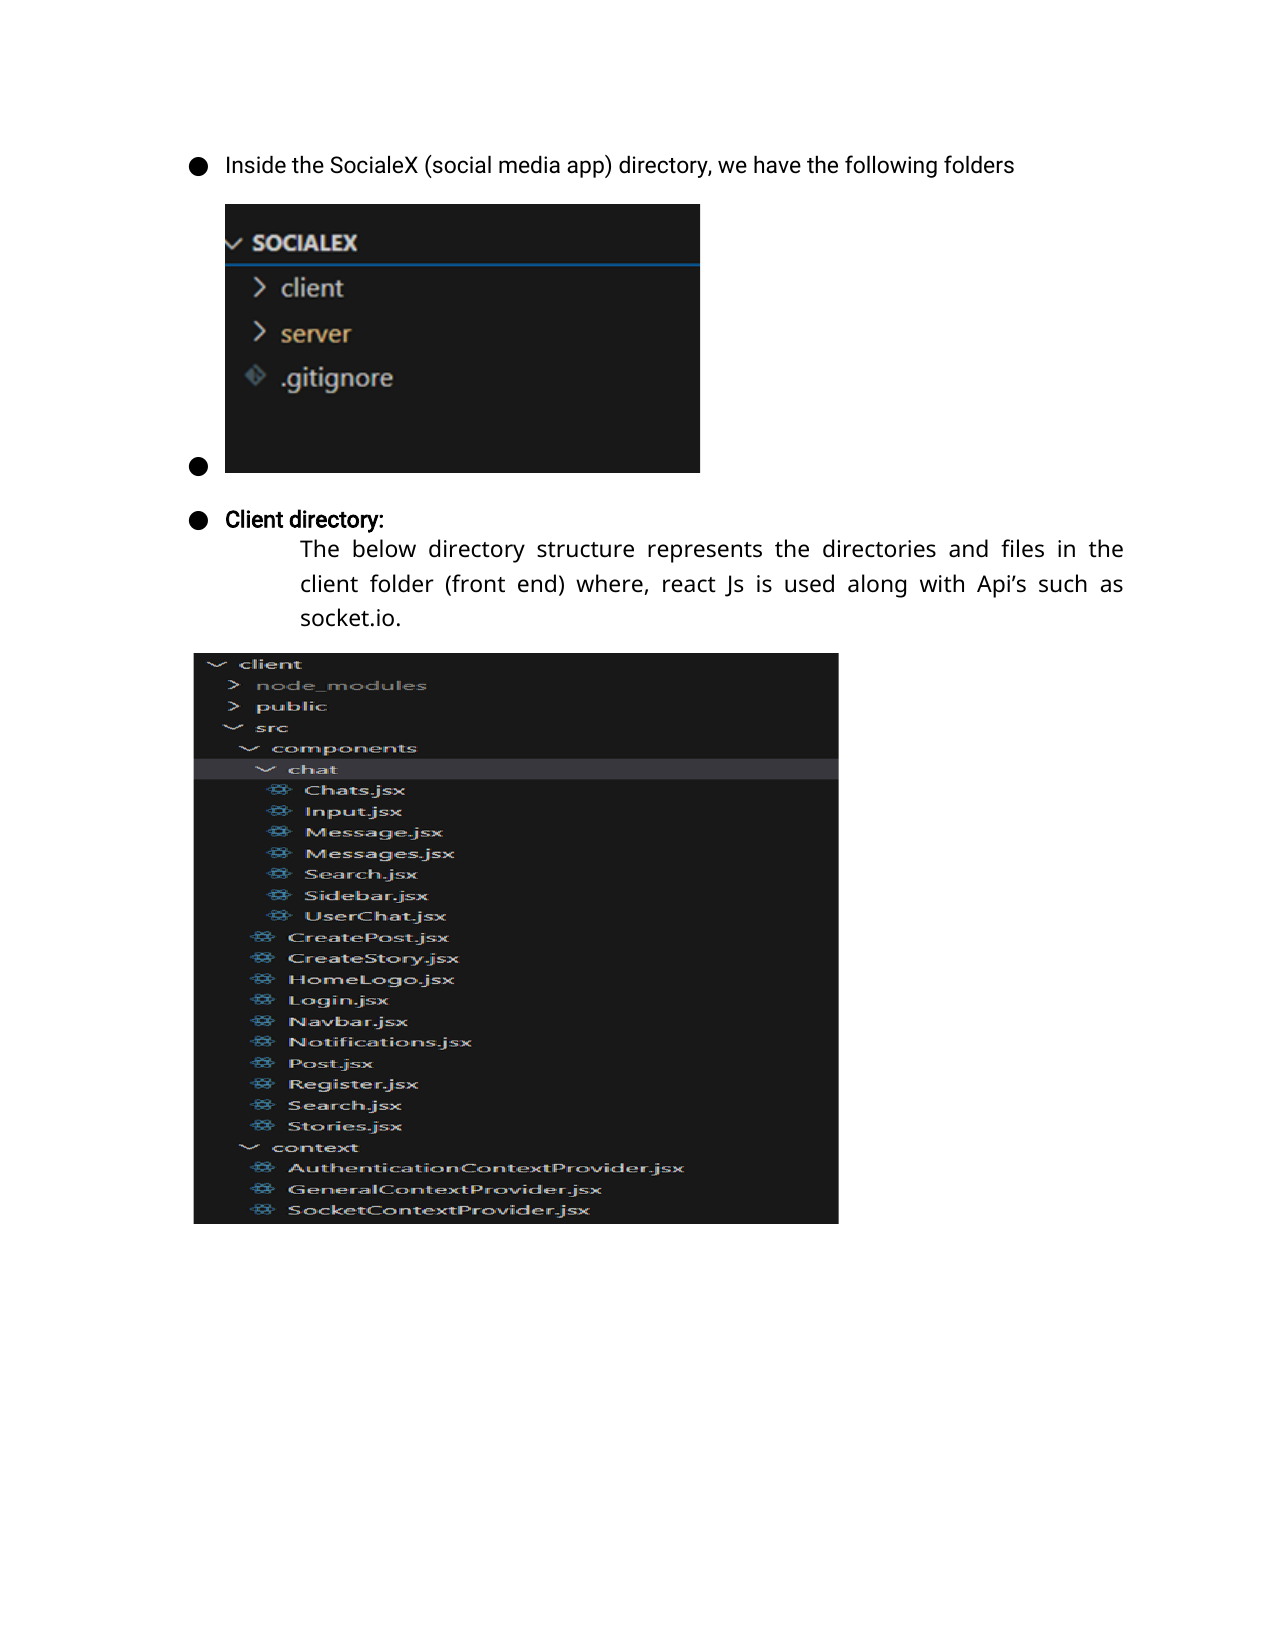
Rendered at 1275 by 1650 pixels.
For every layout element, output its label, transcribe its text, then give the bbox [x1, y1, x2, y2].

text The below directory structure represents the directories and files in the client folder (front end) where, react Js is used along with Api’s such as socket.io. [300, 533, 1125, 633]
picture [193, 653, 839, 1224]
list Inside the SocialeX (social media app) directory, we have the following folders [187, 150, 1125, 179]
picture [225, 204, 700, 473]
list Client directory: [187, 504, 1125, 533]
